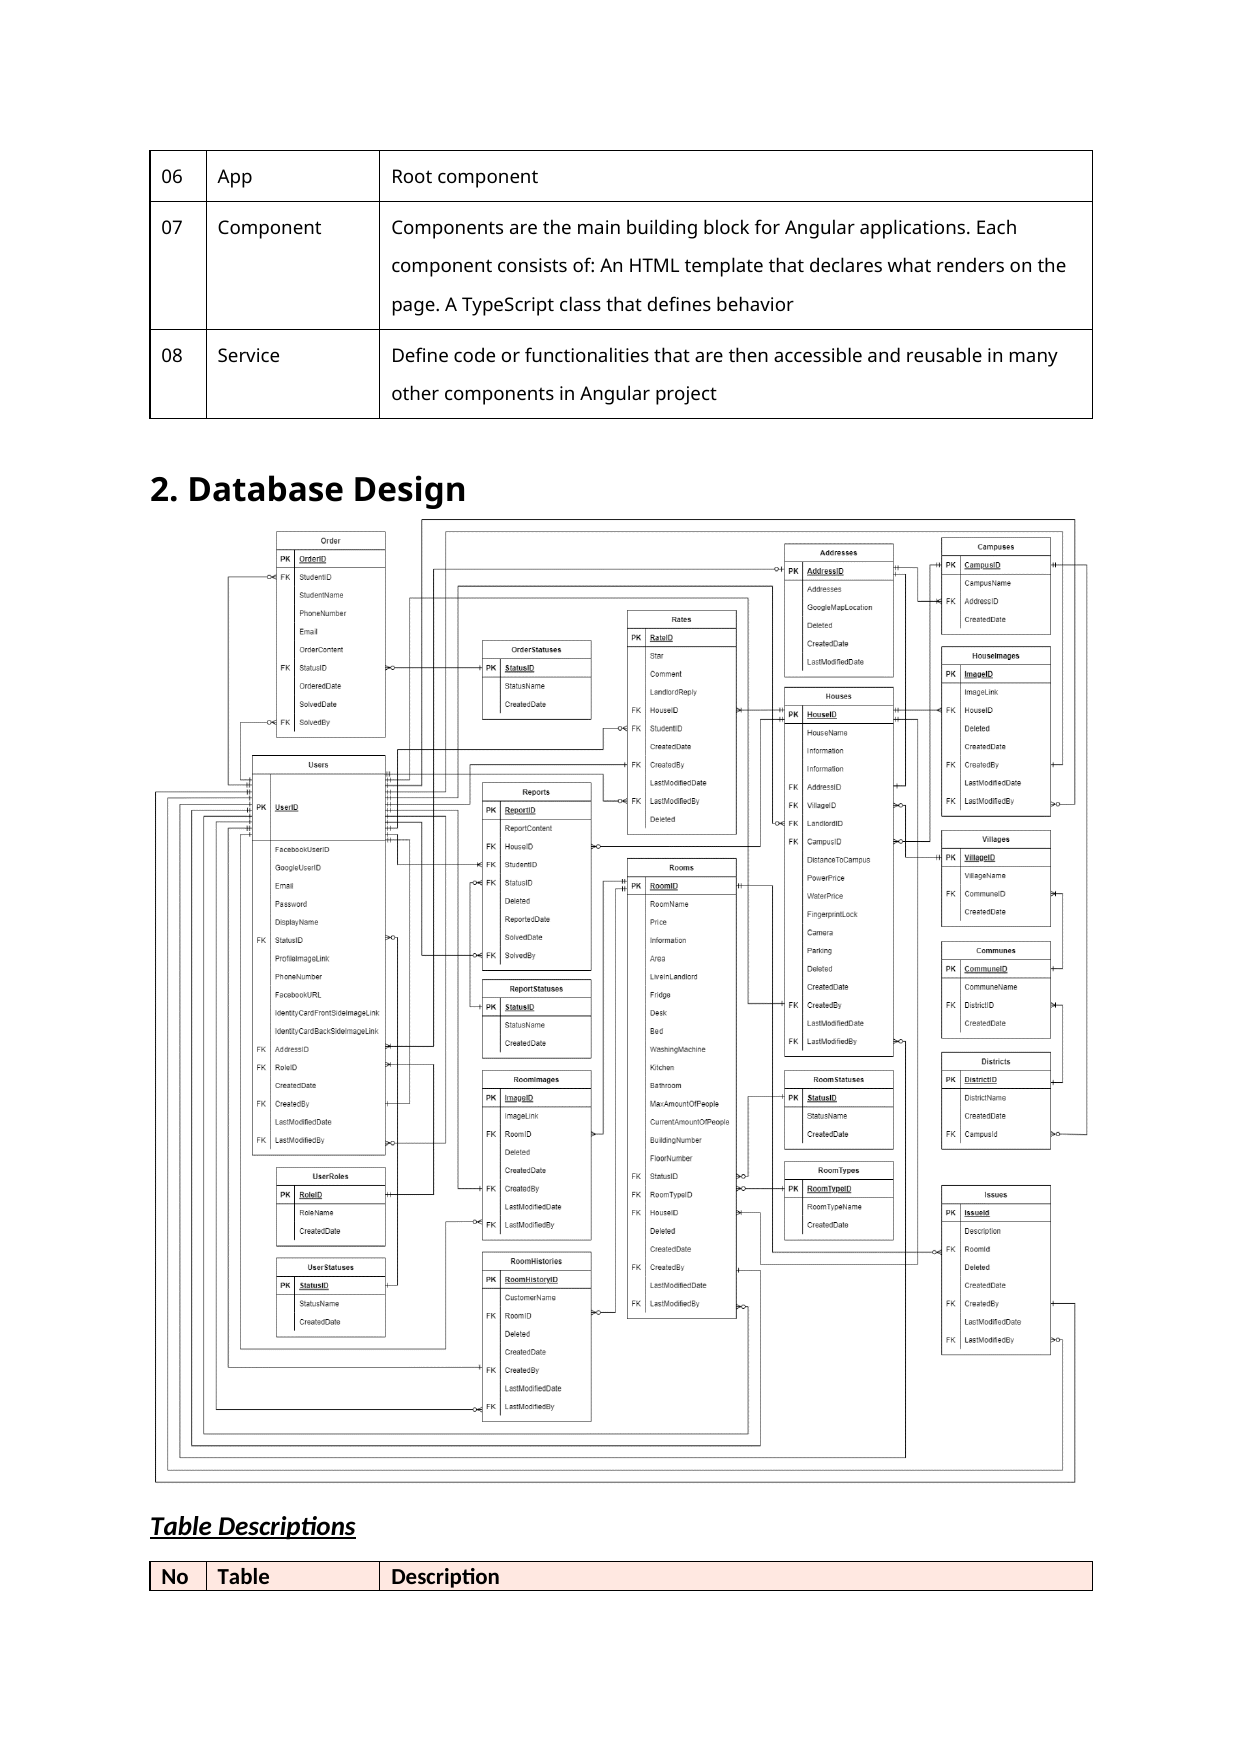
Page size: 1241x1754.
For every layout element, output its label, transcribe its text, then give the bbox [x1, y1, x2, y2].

table_header Description [380, 1562, 1092, 1590]
table_cell Service [207, 330, 379, 418]
table_cell Components are the main building block for Angular applications. Each component consists of: An HTML template that declares what renders on the page. A TypeScript class that defines behavior [380, 202, 1092, 328]
table_cell Define code or functionalities that are then accessible and reusable in many other components in Angular project [380, 330, 1092, 418]
table_cell Component [207, 202, 379, 328]
text Table Descriptions [150, 1509, 1093, 1542]
table_cell App [207, 151, 379, 201]
table_cell 08 [151, 330, 206, 418]
subtitle 2. Database Design [150, 466, 1093, 511]
table_header Table [207, 1562, 379, 1590]
table_cell 06 [151, 151, 206, 201]
table_cell 07 [151, 202, 206, 328]
table_cell Root component [380, 151, 1092, 201]
table_header No [151, 1562, 206, 1590]
picture [150, 514, 1093, 1490]
